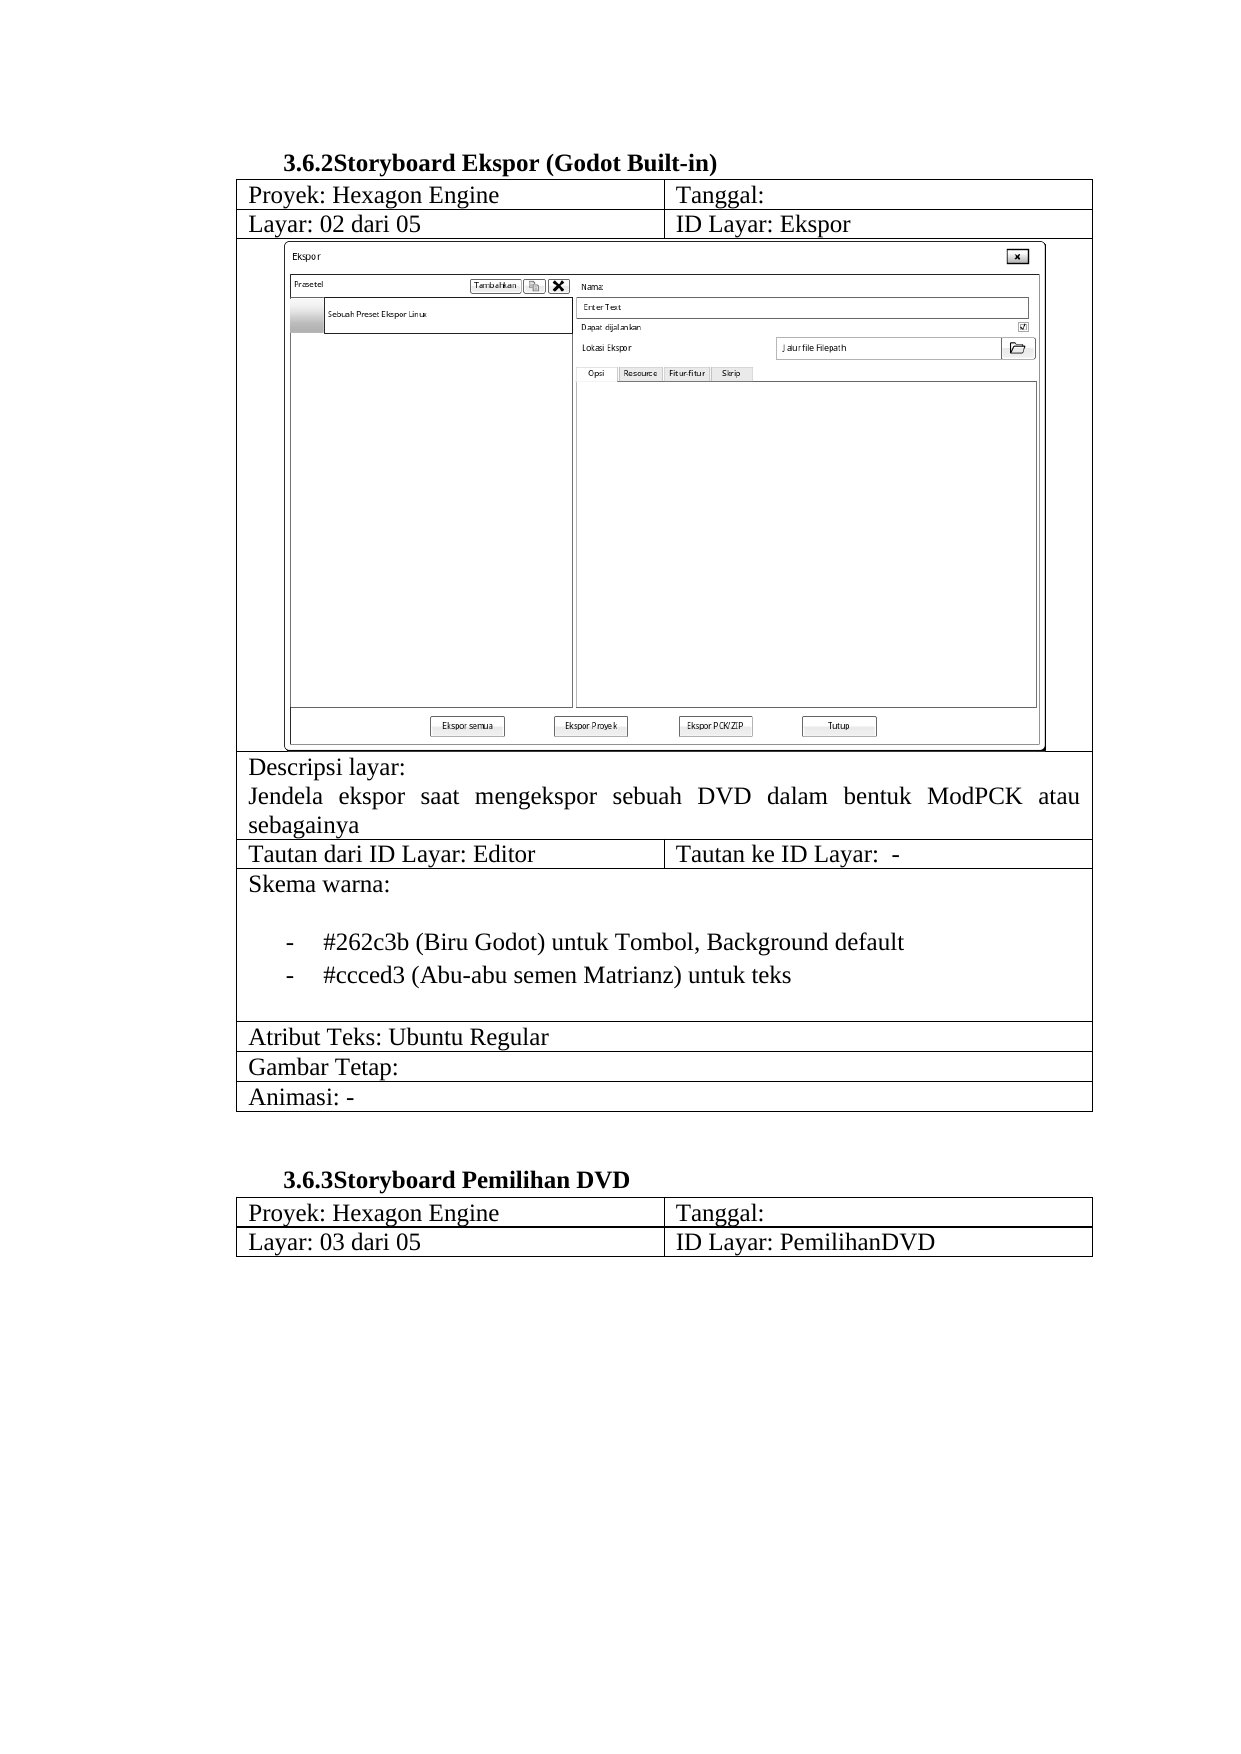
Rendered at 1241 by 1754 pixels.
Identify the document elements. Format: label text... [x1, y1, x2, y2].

table_cell Gambar Tetap: [237, 1052, 1092, 1081]
table_cell Layar: 03 dari 05 [237, 1228, 664, 1256]
table_header Proyek: Hexagon Engine [237, 1198, 664, 1226]
table_cell Animasi: - [237, 1082, 1092, 1111]
table_cell ID Layar: PemilihanDVD [665, 1228, 1092, 1256]
table_cell Tautan ke ID Layar: - [665, 840, 1092, 868]
subtitle Storyboard Pemilihan DVD [283, 1166, 1092, 1194]
table_cell Skema warna: #262c3b (Biru Godot) untuk Tombol, Background default #ccced3 (Abu-abu semen Matrianz) untuk teks [237, 869, 1092, 1021]
table_cell Descripsi layar: Jendela ekspor saat mengekspor sebuah DVD dalam bentuk ModPCK atau sebagainya [237, 752, 1092, 838]
table_header Tanggal: [665, 1198, 1092, 1226]
table_cell Tautan dari ID Layar: Editor [237, 840, 664, 868]
table_cell Atribut Teks: Ubuntu Regular [237, 1022, 1092, 1051]
table_header Proyek: Hexagon Engine [237, 180, 664, 208]
table_cell [1046, 239, 1092, 751]
table_header Tanggal: [665, 180, 1092, 208]
table_cell ID Layar: Ekspor [665, 210, 1092, 238]
subtitle Storyboard Ekspor (Godot Built-in) [283, 148, 1092, 176]
table_cell [237, 239, 283, 751]
table_cell Layar: 02 dari 05 [237, 210, 664, 238]
